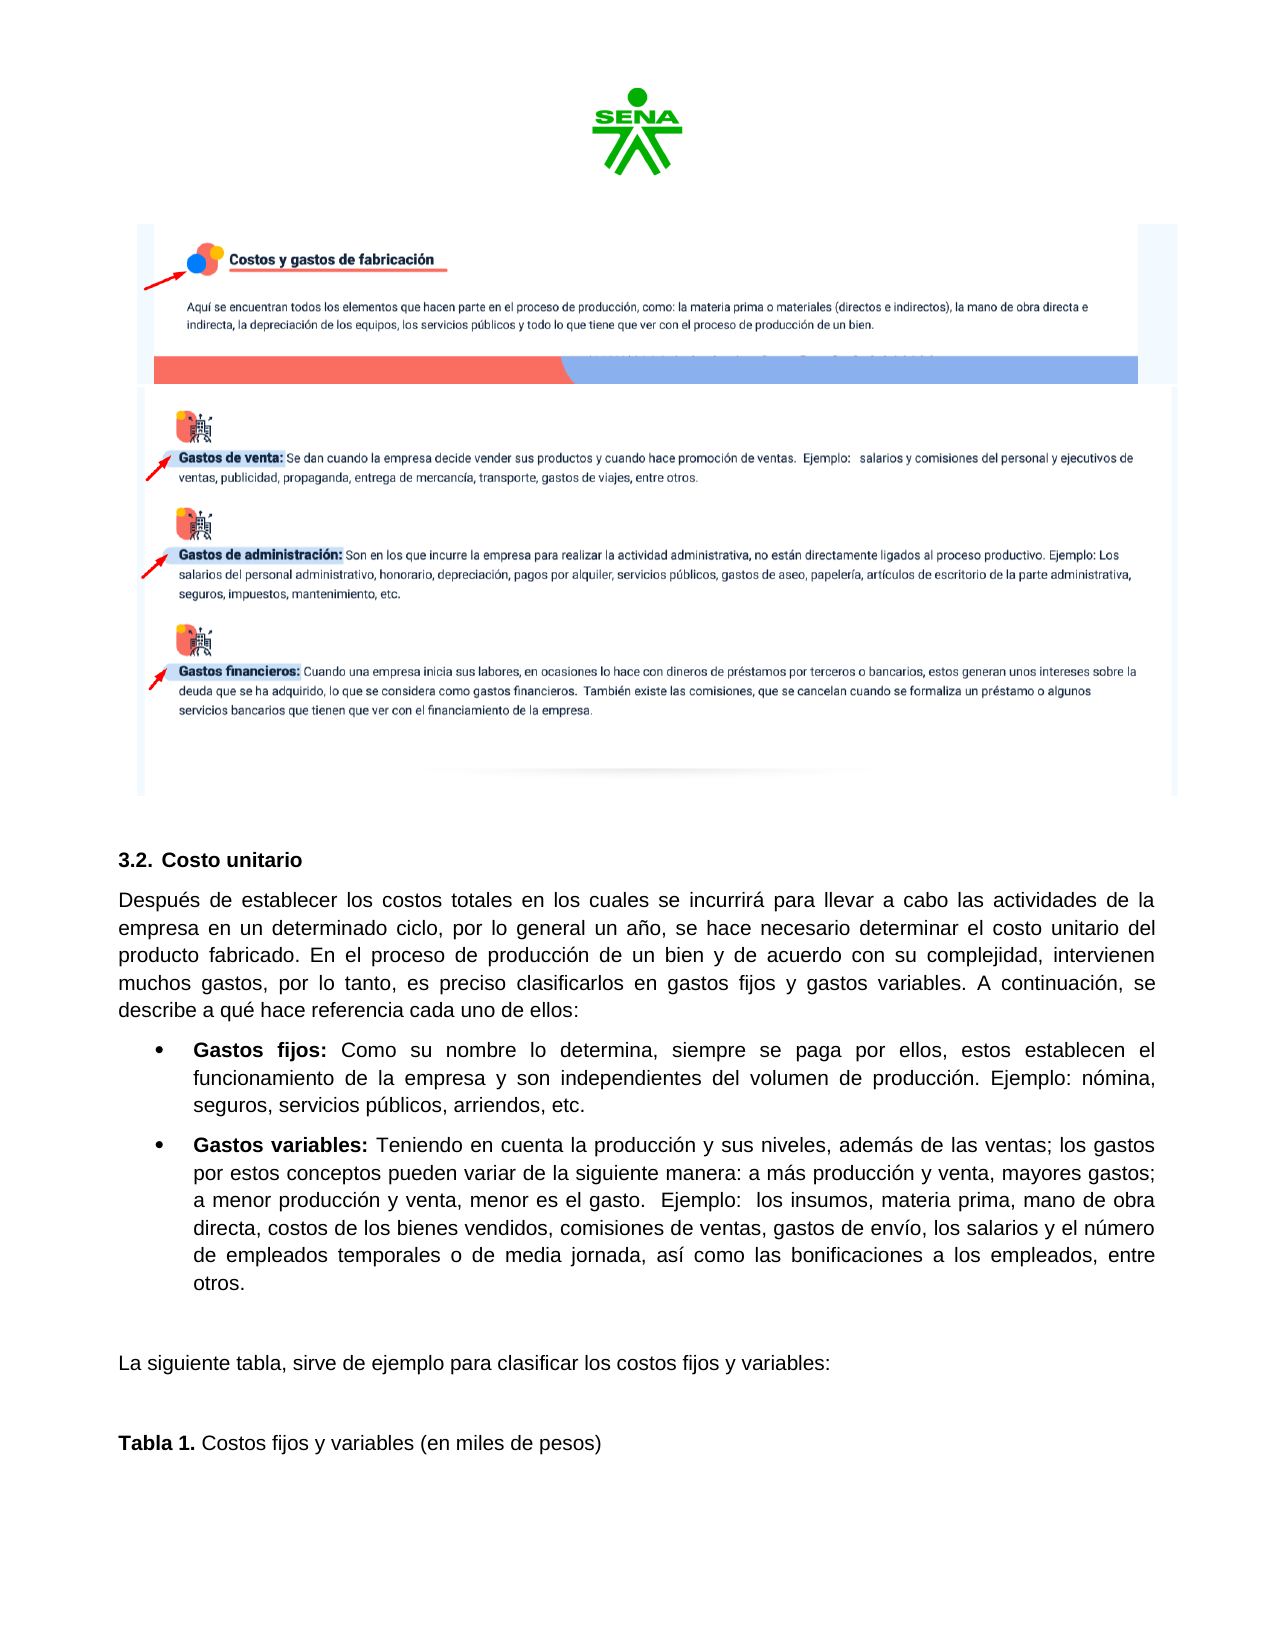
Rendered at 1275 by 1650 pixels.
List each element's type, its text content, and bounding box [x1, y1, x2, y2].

list Gastos variables: Teniendo en cuenta la producción y sus niveles, además de las ventas; los gastos por estos conceptos pueden variar de la siguiente manera: a más producción y venta, mayores gastos; a menor producción y venta, menor es el gasto. Ejemplo: los insumos, materia prima, mano de obra directa, costos de los bienes vendidos, comisiones de ventas, gastos de envío, los salarios y el número de empleados temporales o de media jornada, así como las bonificaciones a los empleados, entre otros. [156, 1133, 1157, 1294]
text Tabla 1. Costos fijos y variables (en miles de pesos) [118, 1431, 1157, 1454]
list Gastos fijos: Como su nombre lo determina, siempre se paga por ellos, estos establecen el funcionamiento de la empresa y son independientes del volumen de producción. Ejemplo: nómina, seguros, servicios públicos, arriendos, etc. [156, 1038, 1157, 1117]
text Después de establecer los costos totales en los cuales se incurrirá para llevar a cabo las actividades de la empresa en un determinado ciclo, por lo general un año, se hace necesario determinar el costo unitario del producto fabricado. En el proceso de producción de un bien y de acuerdo con su complejidad, intervienen muchos gastos, por lo tanto, es preciso clasificarlos en gastos fijos y gastos variables. A continuación, se describe a qué hace referencia cada uno de ellos: [118, 888, 1157, 1022]
picture [592, 87, 683, 176]
list Costo unitario [118, 848, 1157, 872]
text La siguiente tabla, sirve de ejemplo para clasificar los costos fijos y variables: [118, 1351, 1157, 1374]
